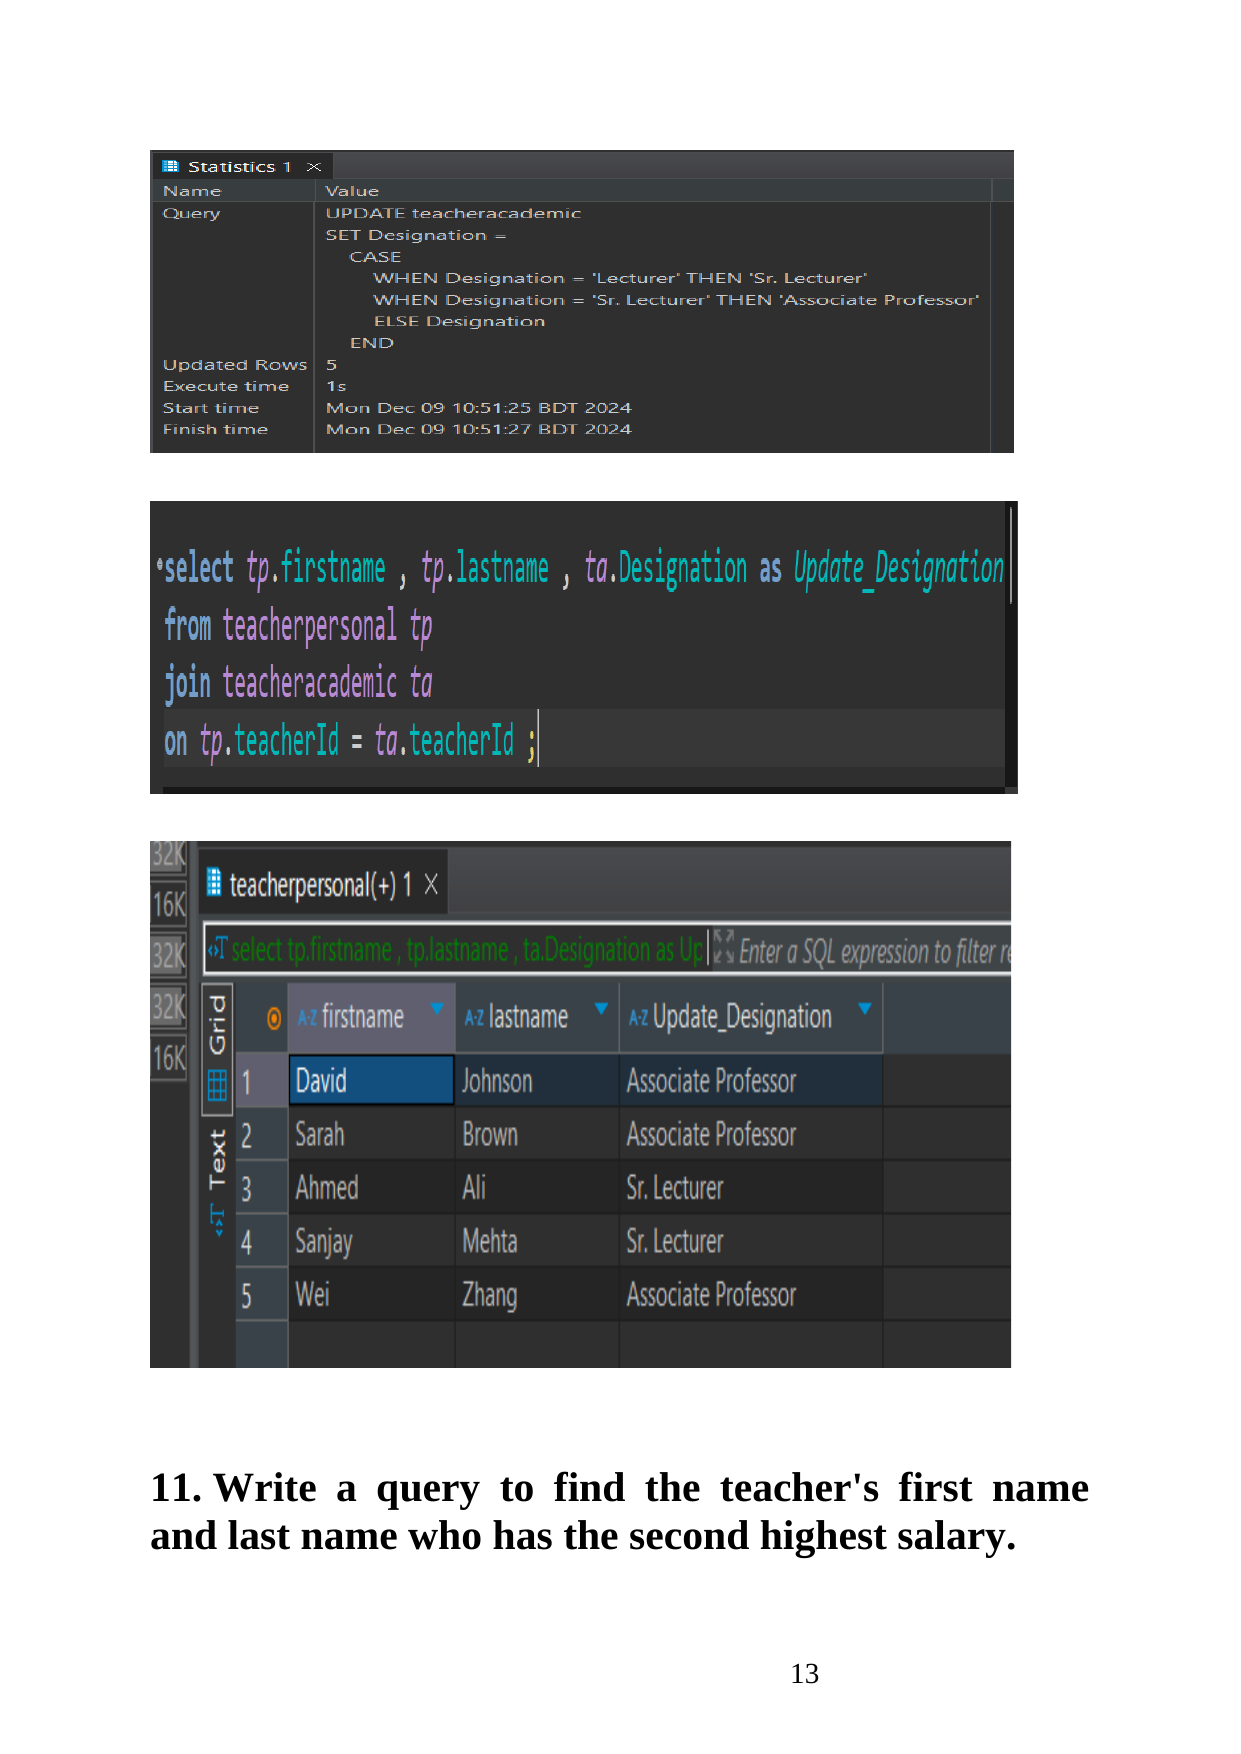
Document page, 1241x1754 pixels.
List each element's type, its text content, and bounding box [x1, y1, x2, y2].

picture [150, 501, 1018, 794]
picture [150, 841, 1012, 1368]
list Write a query to find the teacher's first name and last name who has the second highest salary. [150, 1463, 1090, 1559]
picture [150, 150, 1014, 453]
